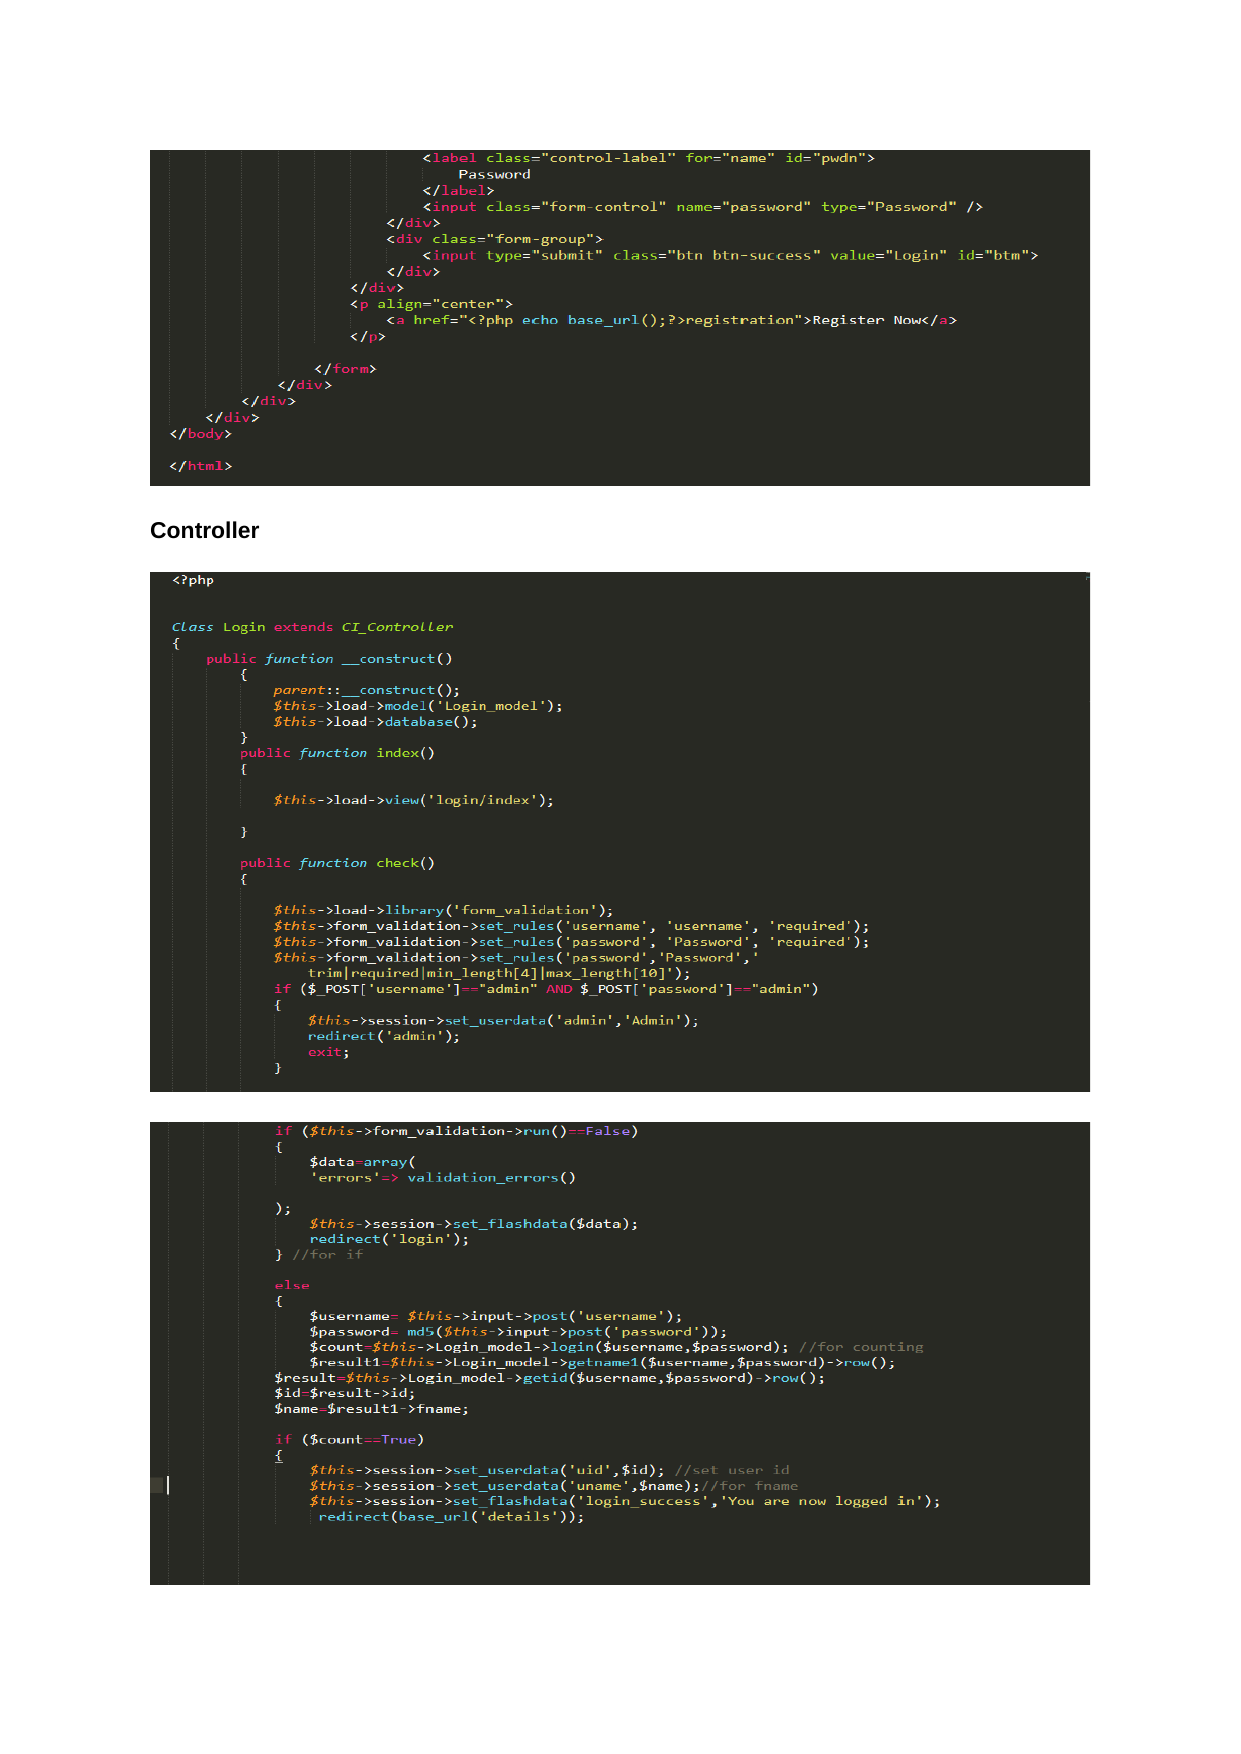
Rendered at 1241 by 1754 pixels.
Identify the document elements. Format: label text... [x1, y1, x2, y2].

picture [150, 150, 1091, 486]
picture [150, 572, 1091, 1092]
picture [150, 1122, 1091, 1585]
text Controller [150, 517, 1090, 543]
